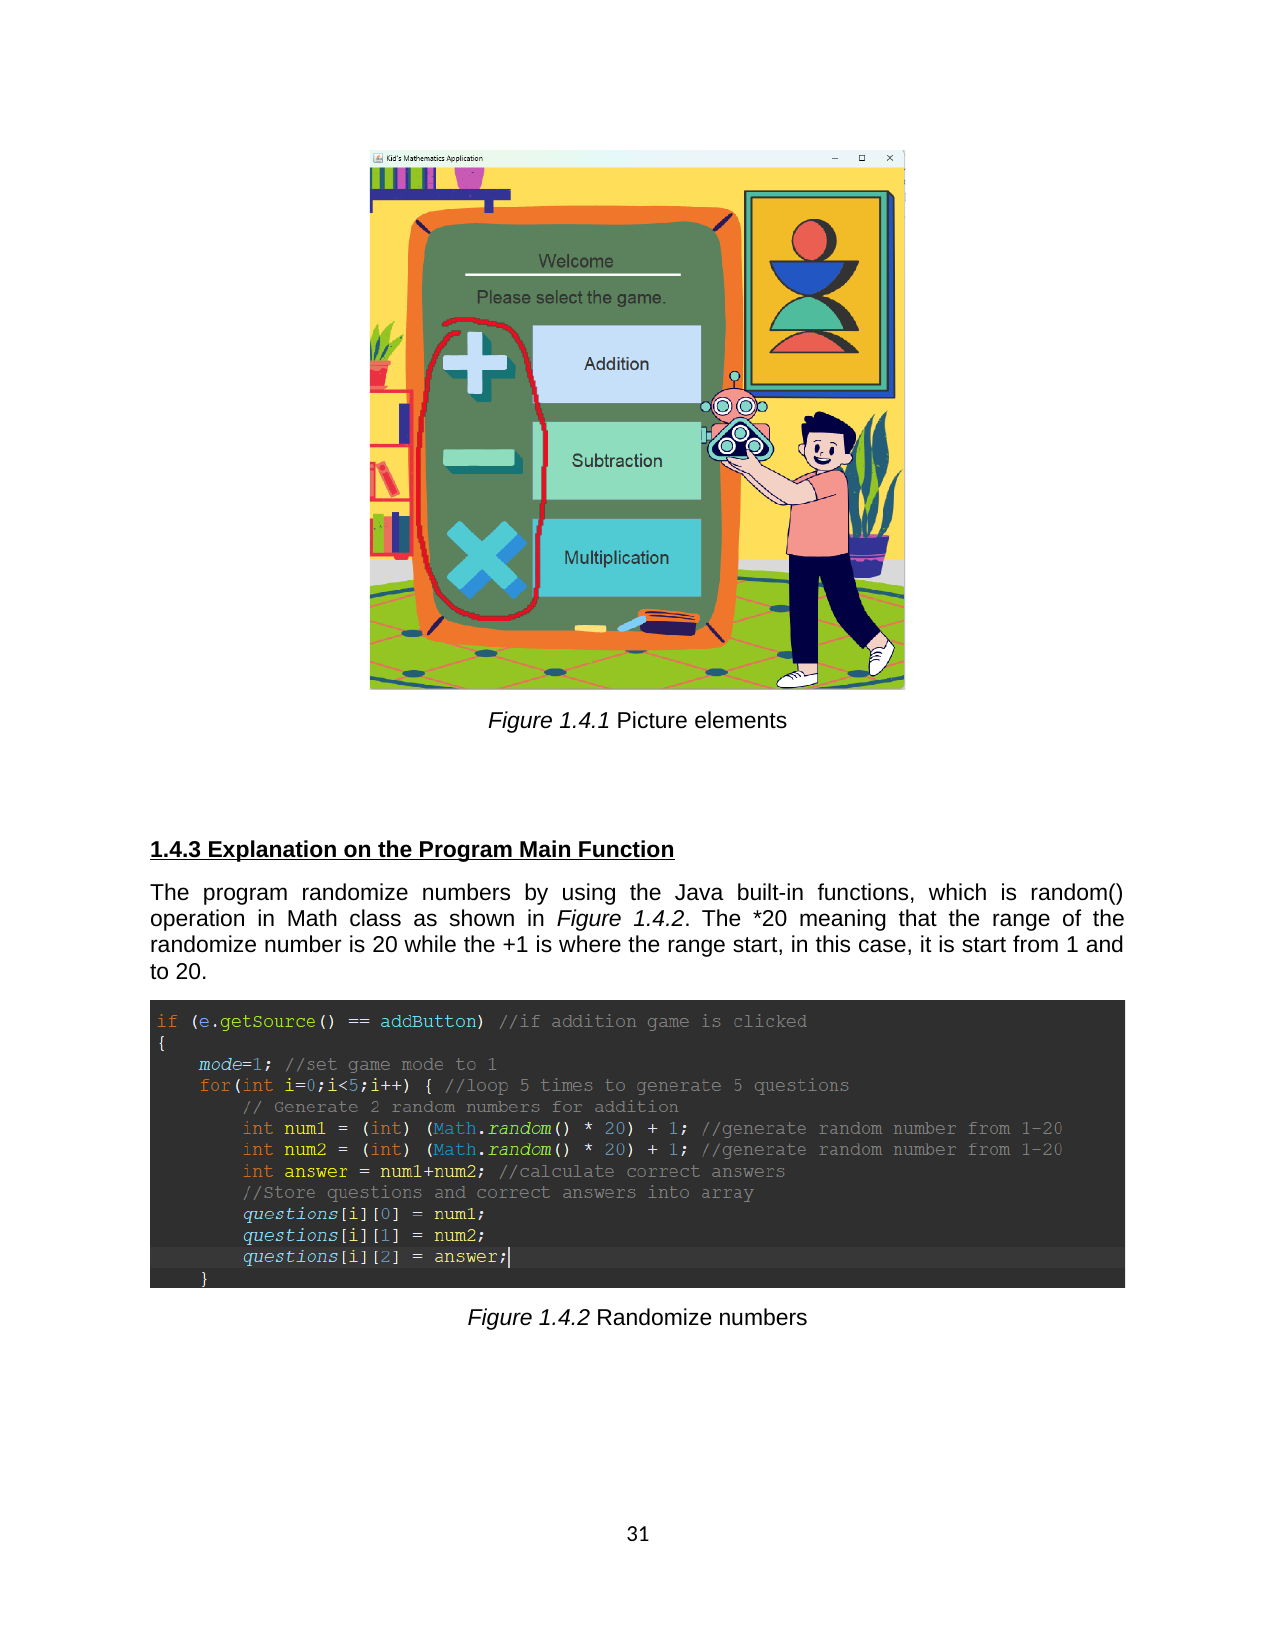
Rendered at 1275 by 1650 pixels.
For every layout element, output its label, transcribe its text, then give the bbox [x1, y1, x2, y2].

text Figure 1.4.1 Picture elements [150, 707, 1125, 733]
text Figure 1.4.2 Randomize numbers [150, 1304, 1125, 1331]
subtitle 1.4.3 Explanation on the Program Main Function [150, 836, 1125, 862]
picture [150, 1000, 1125, 1288]
picture [369, 150, 906, 690]
text The program randomize numbers by using the Java built-in functions, which is random() operation in Math class as shown in Figure 1.4.2. The *20 meaning that the range of the randomize number is 20 while the +1 is where the range start, in this case, it is start from 1 and to 20. [150, 879, 1125, 984]
